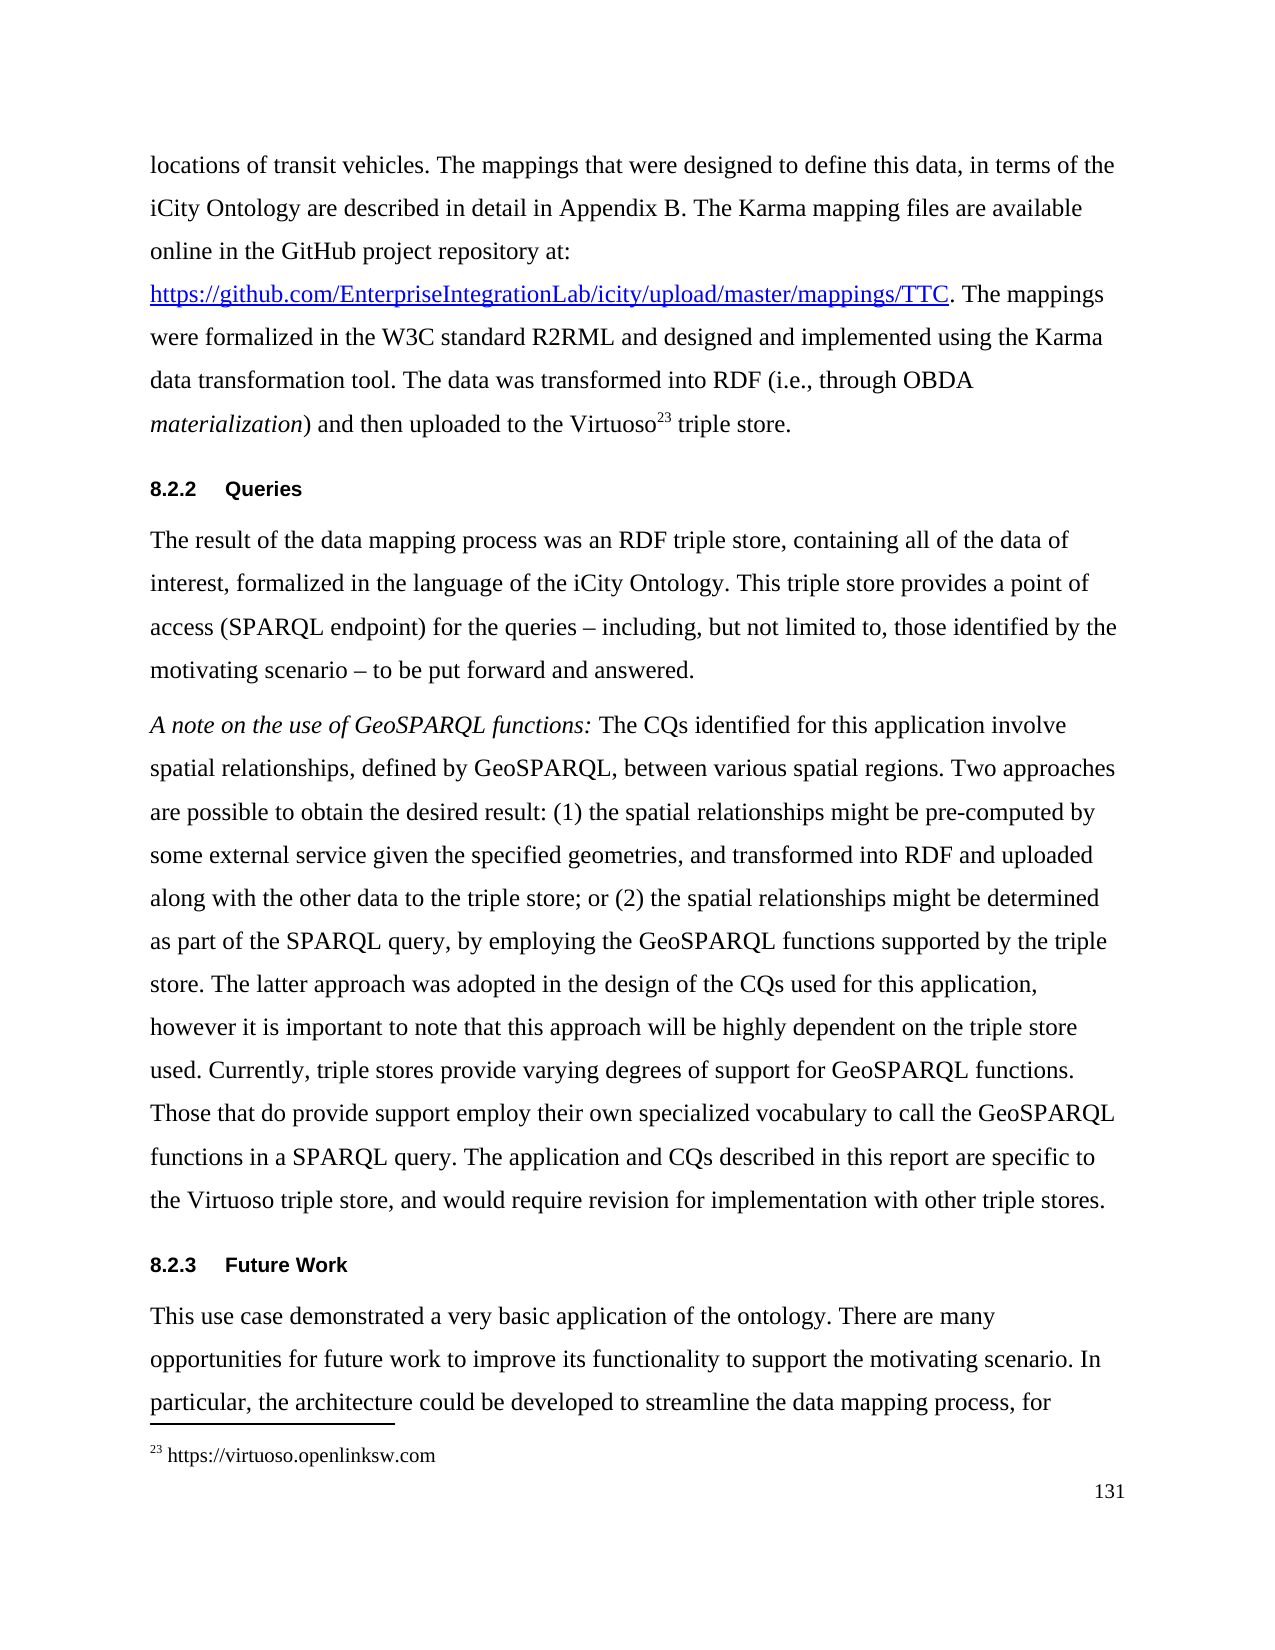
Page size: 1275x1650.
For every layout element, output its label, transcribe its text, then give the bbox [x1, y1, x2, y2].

subtitle Queries [150, 477, 1125, 501]
text The result of the data mapping process was an RDF triple store, containing all of the data of interest, formalized in the language of the iCity Ontology. This triple store provides a point of access (SPARQL endpoint) for the queries – including, but not limited to, those identified by the motivating scenario – to be put forward and answered. [150, 525, 1125, 683]
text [150, 150, 1125, 437]
subtitle Future Work [150, 1253, 1125, 1277]
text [150, 1301, 1125, 1416]
text A note on the use of GeoSPARQL functions: The CQs identified for this application involve spatial relationships, defined by GeoSPARQL, between various spatial regions. Two approaches are possible to obtain the desired result: (1) the spatial relationships might be pre-computed by some external service given the specified geometries, and transformed into RDF and uploaded along with the other data to the triple store; or (2) the spatial relationships might be determined as part of the SPARQL query, by employing the GeoSPARQL functions supported by the triple store. The latter approach was adopted in the design of the CQs used for this application, however it is important to note that this approach will be highly dependent on the triple store used. Currently, triple stores provide varying degrees of support for GeoSPARQL functions. Those that do provide support employ their own specialized vocabulary to call the GeoSPARQL functions in a SPARQL query. The application and CQs described in this report are specific to the Virtuoso triple store, and would require revision for implementation with other triple stores. [150, 710, 1125, 1213]
